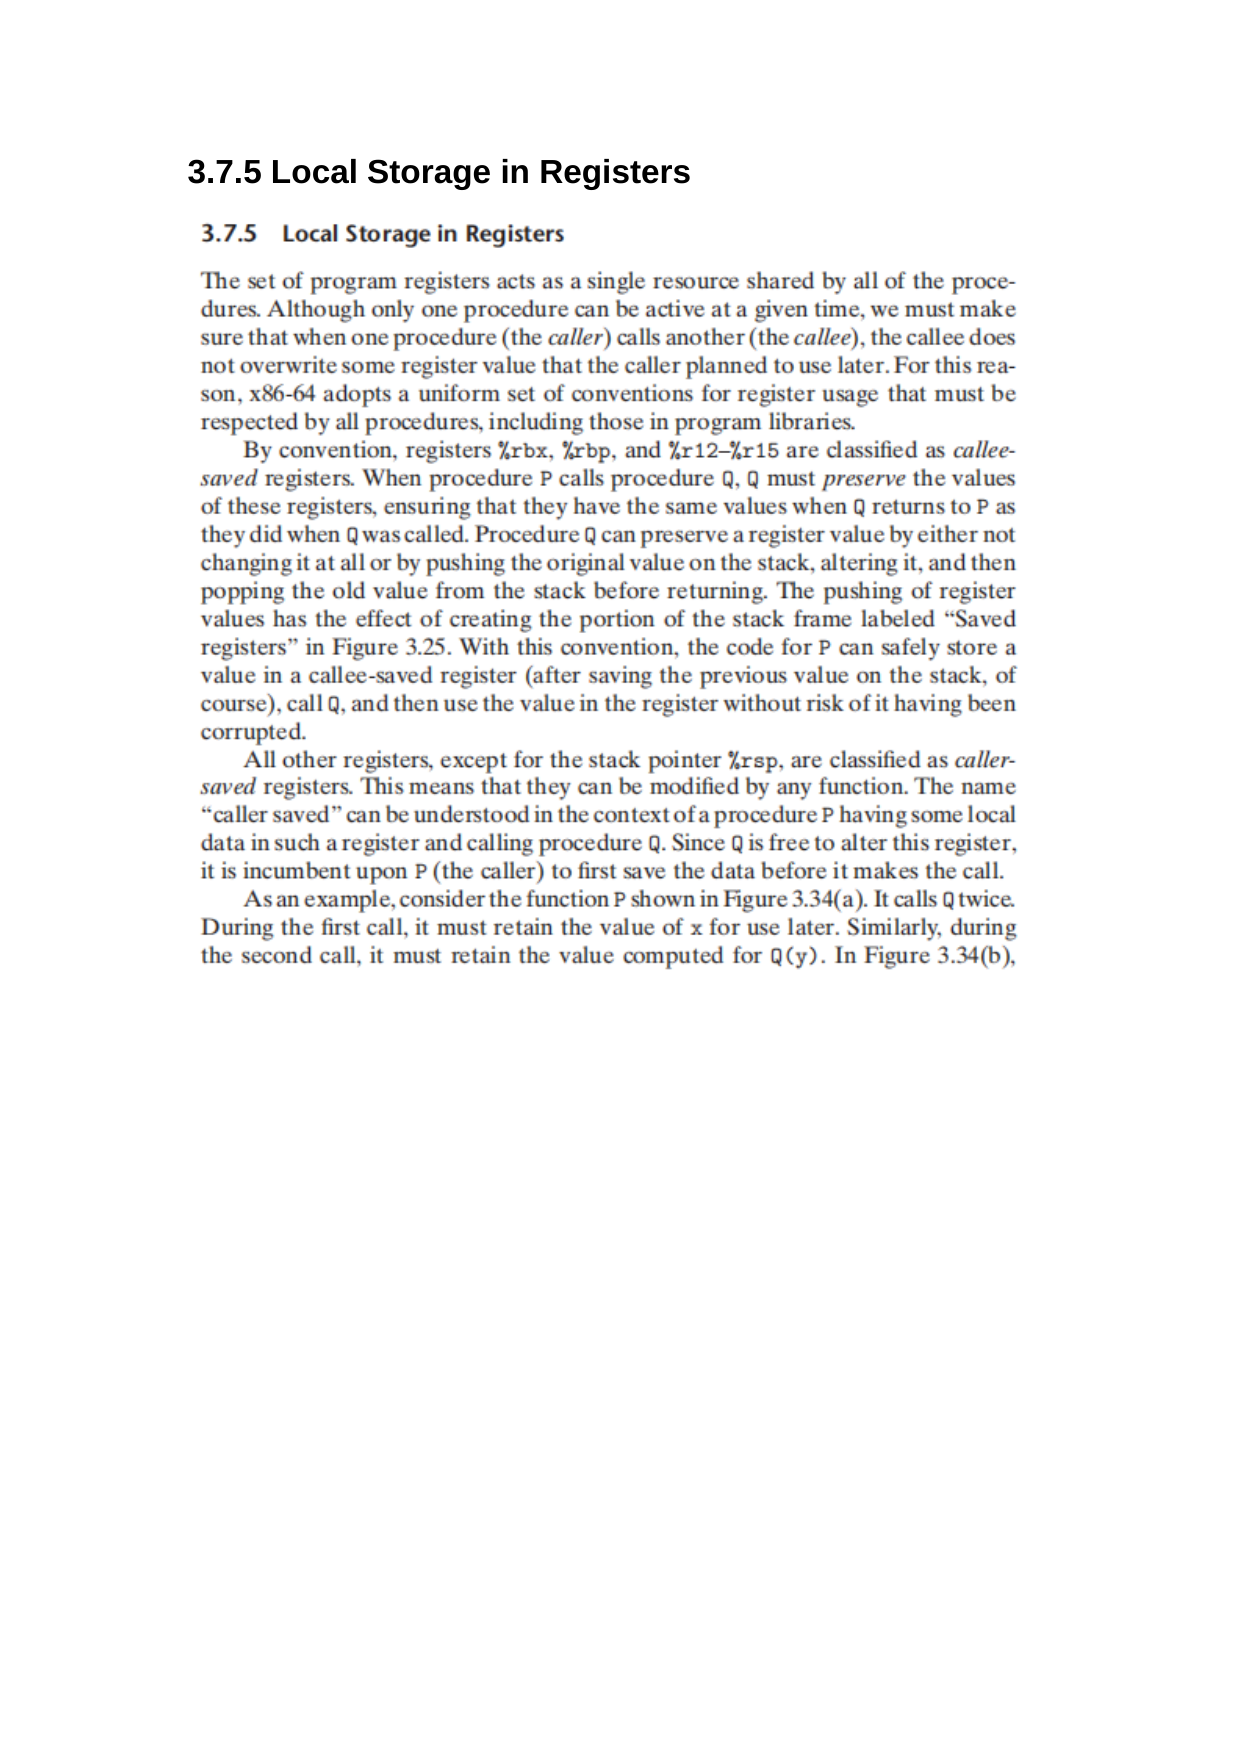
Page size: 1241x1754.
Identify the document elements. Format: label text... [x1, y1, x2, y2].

picture [187, 212, 1049, 982]
subtitle 3.7.5 Local Storage in Registers [187, 151, 1053, 192]
